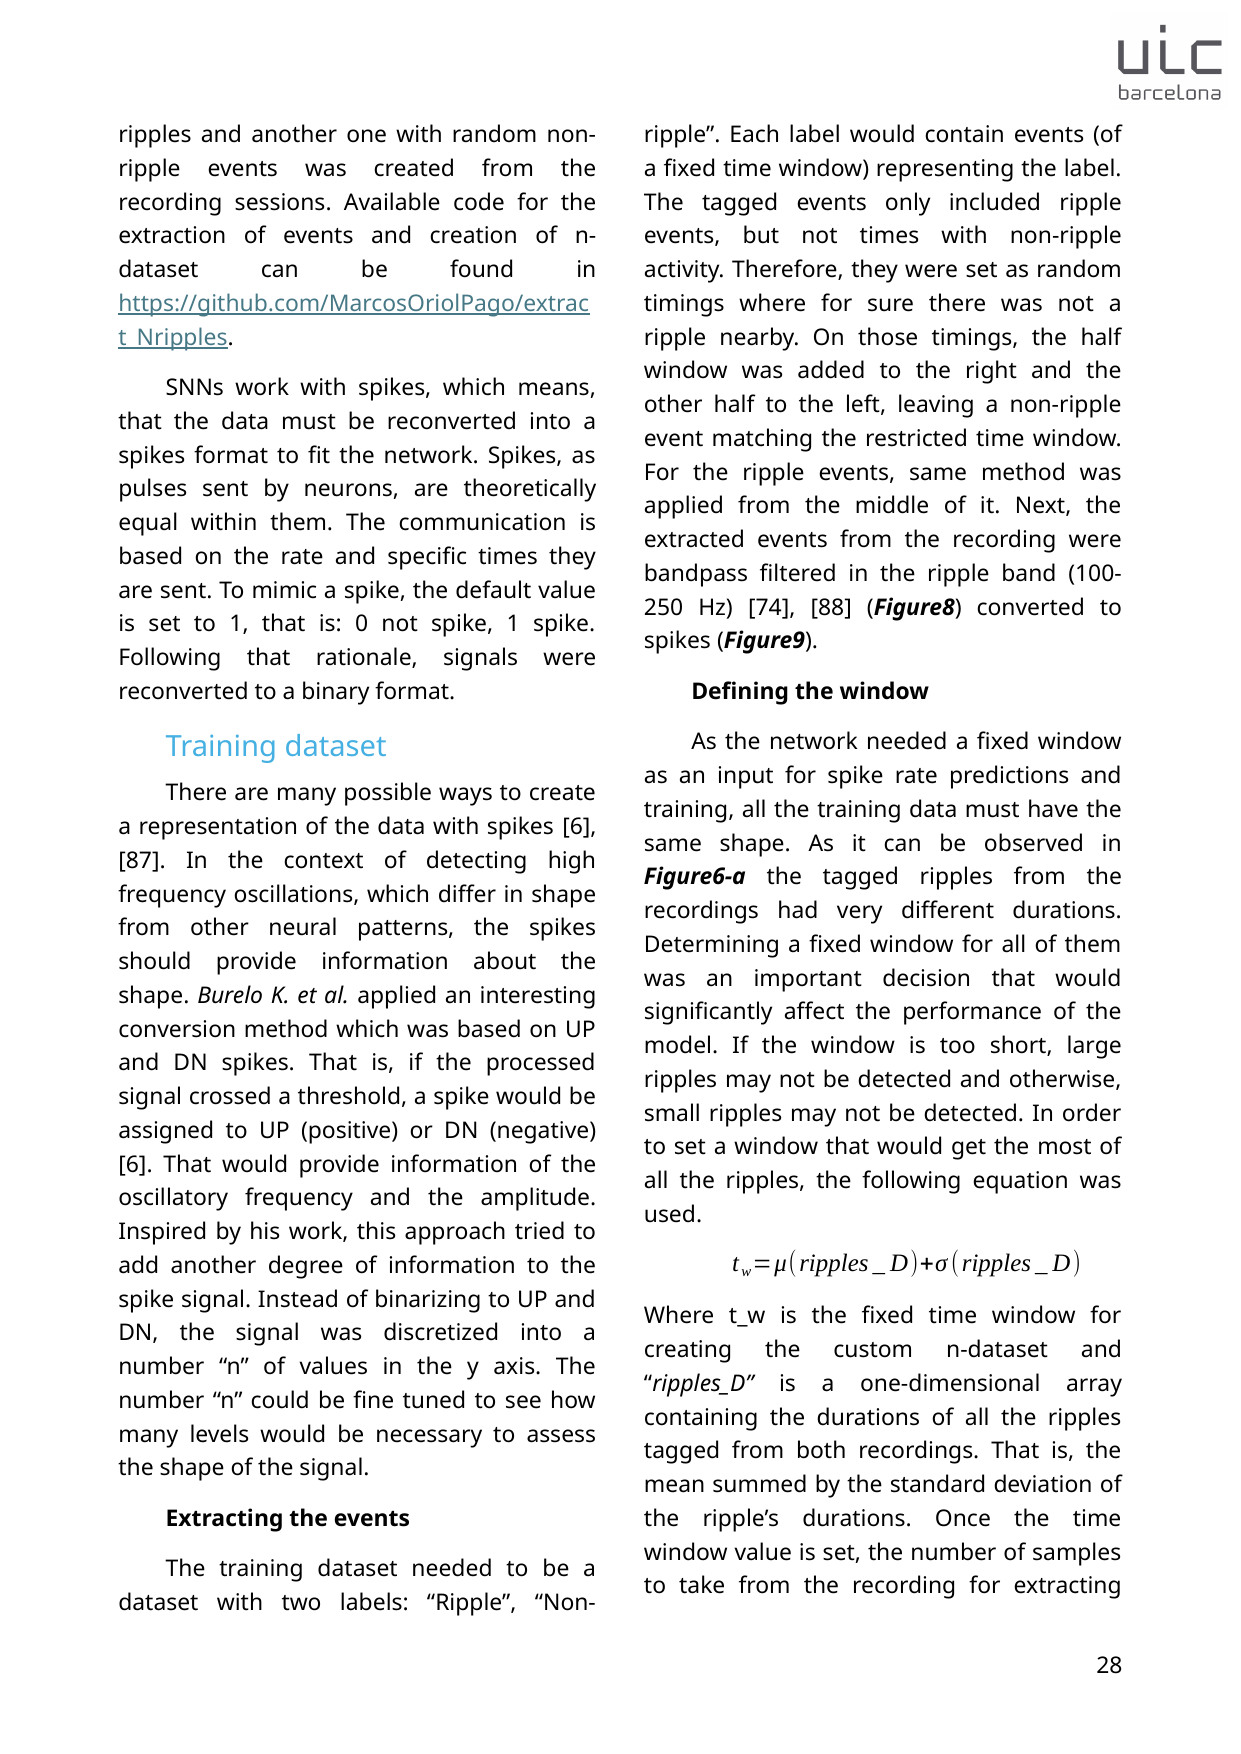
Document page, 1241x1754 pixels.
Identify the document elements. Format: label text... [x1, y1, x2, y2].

subtitle Training dataset [118, 725, 596, 765]
text There are many possible ways to create a representation of the data with spikes . In the context of detecting high frequency oscillations, which differ in shape from other neural patterns, the spikes should provide information about the shape. Burelo K. et al. applied an interesting conversion method which was based on UP and DN spikes. That is, if the processed signal crossed a threshold, a spike would be assigned to UP (positive) or DN (negative). That would provide information of the oscillatory frequency and the amplitude. Inspired by his work, this approach tried to add another degree of information to the spike signal. Instead of binarizing to UP and DN, the signal was discretized into a number “n” of values in the y axis. The number “n” could be fine tuned to see how many levels would be necessary to assess the shape of the signal. [118, 776, 596, 1483]
text Extracting the events [118, 1502, 596, 1533]
text The training dataset needed to be a dataset with two labels: “Ripple”, “Non-ripple”. Each label would contain events (of a fixed time window) representing the label. The tagged events only included ripple events, but not times with non-ripple activity. Therefore, they were set as random timings where for sure there was not a ripple nearby. On those timings, the half window was added to the right and the other half to the left, leaving a non-ripple event matching the restricted time window. For the ripple events, same method was applied from the middle of it. Next, the extracted events from the recording were bandpass filtered in the ripple band (100-250 Hz) (Figure8) converted to spikes (Figure9). [644, 118, 1122, 656]
text As the network needed a fixed window as an input for spike rate predictions and training, all the training data must have the same shape. As it can be observed in Figure6-a the tagged ripples from the recordings had very different durations. Determining a fixed window for all of them was an important decision that would significantly affect the performance of the model. If the window is too short, large ripples may not be detected and otherwise, small ripples may not be detected. In order to set a window that would get the most of all the ripples, the following equation was used. [644, 725, 1122, 1229]
text Defining the window [644, 675, 1122, 706]
picture [1110, 11, 1229, 110]
text SNNs work with spikes, which means, that the data must be reconverted into a spikes format to fit the network. Spikes, as pulses sent by neurons, are theoretically equal within them. The communication is based on the rate and specific times they are sent. To mimic a spike, the default value is set to 1, that is: 0 not spike, 1 spike. Following that rationale, signals were reconverted to a binary format. [118, 371, 596, 706]
